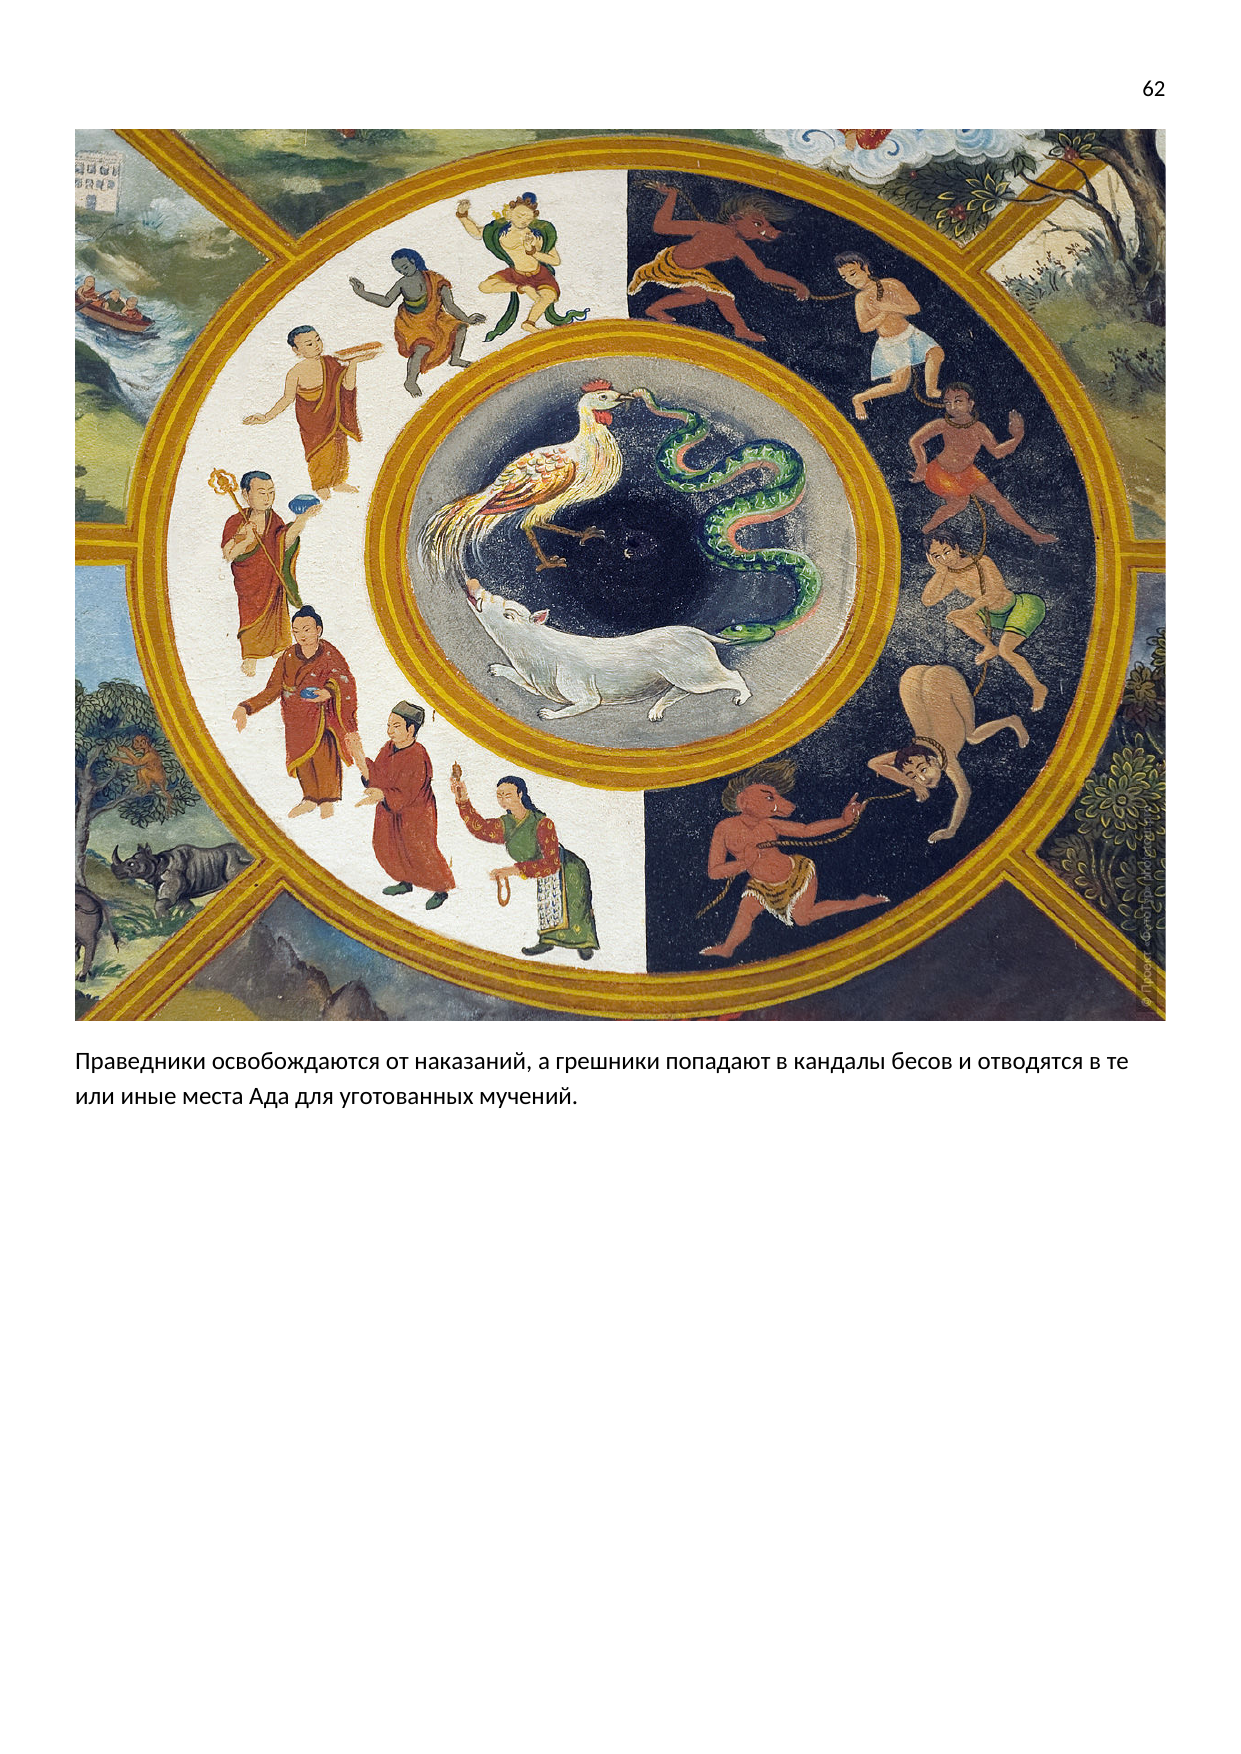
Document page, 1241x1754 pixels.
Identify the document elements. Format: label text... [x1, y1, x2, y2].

picture [75, 129, 1166, 1021]
text Праведники освобождаются от наказаний, а грешники попадают в кандалы бесов и отводятся в те или иные места Ада для уготованных мучений. [75, 1045, 1165, 1111]
